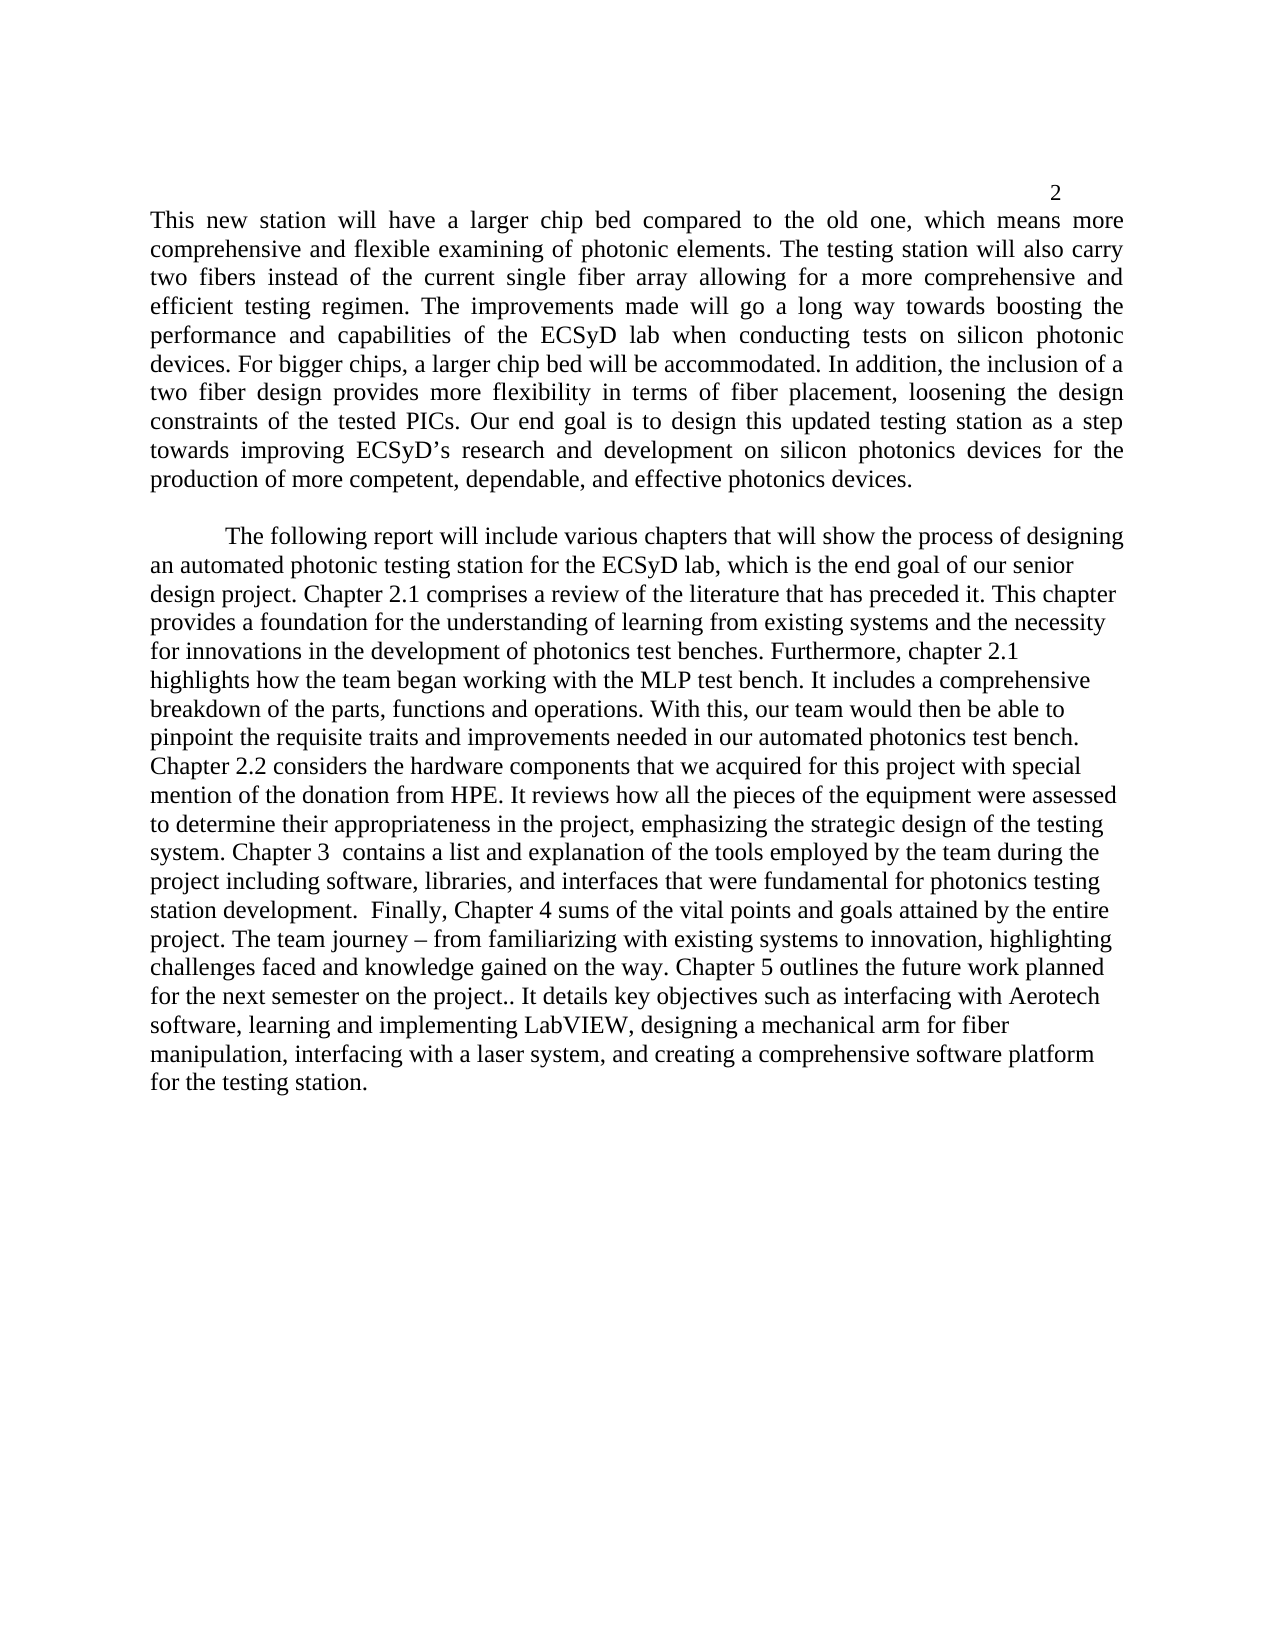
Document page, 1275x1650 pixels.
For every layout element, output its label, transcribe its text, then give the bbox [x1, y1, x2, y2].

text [150, 205, 1125, 492]
text The following report will include various chapters that will show the process of designing an automated photonic testing station for the ECSyD lab, which is the end goal of our senior design project. Chapter 2.1 comprises a review of the literature that has preceded it. This chapter provides a foundation for the understanding of learning from existing systems and the necessity for innovations in the development of photonics test benches. Furthermore, chapter 2.1 highlights how the team began working with the MLP test bench. It includes a comprehensive breakdown of the parts, functions and operations. With this, our team would then be able to pinpoint the requisite traits and improvements needed in our automated photonics test bench. Chapter 2.2 considers the hardware components that we acquired for this project with special mention of the donation from HPE. It reviews how all the pieces of the equipment were assessed to determine their appropriateness in the project, emphasizing the strategic design of the testing system. Chapter 3 contains a list and explanation of the tools employed by the team during the project including software, libraries, and interfaces that were fundamental for photonics testing station development. Finally, Chapter 4 sums of the vital points and goals attained by the entire project. The team journey – from familiarizing with existing systems to innovation, highlighting challenges faced and knowledge gained on the way. Chapter 5 outlines the future work planned for the next semester on the project.. It details key objectives such as interfacing with Aerotech software, learning and implementing LabVIEW, designing a mechanical arm for fiber manipulation, interfacing with a laser system, and creating a comprehensive software platform for the testing station. [150, 521, 1125, 1096]
